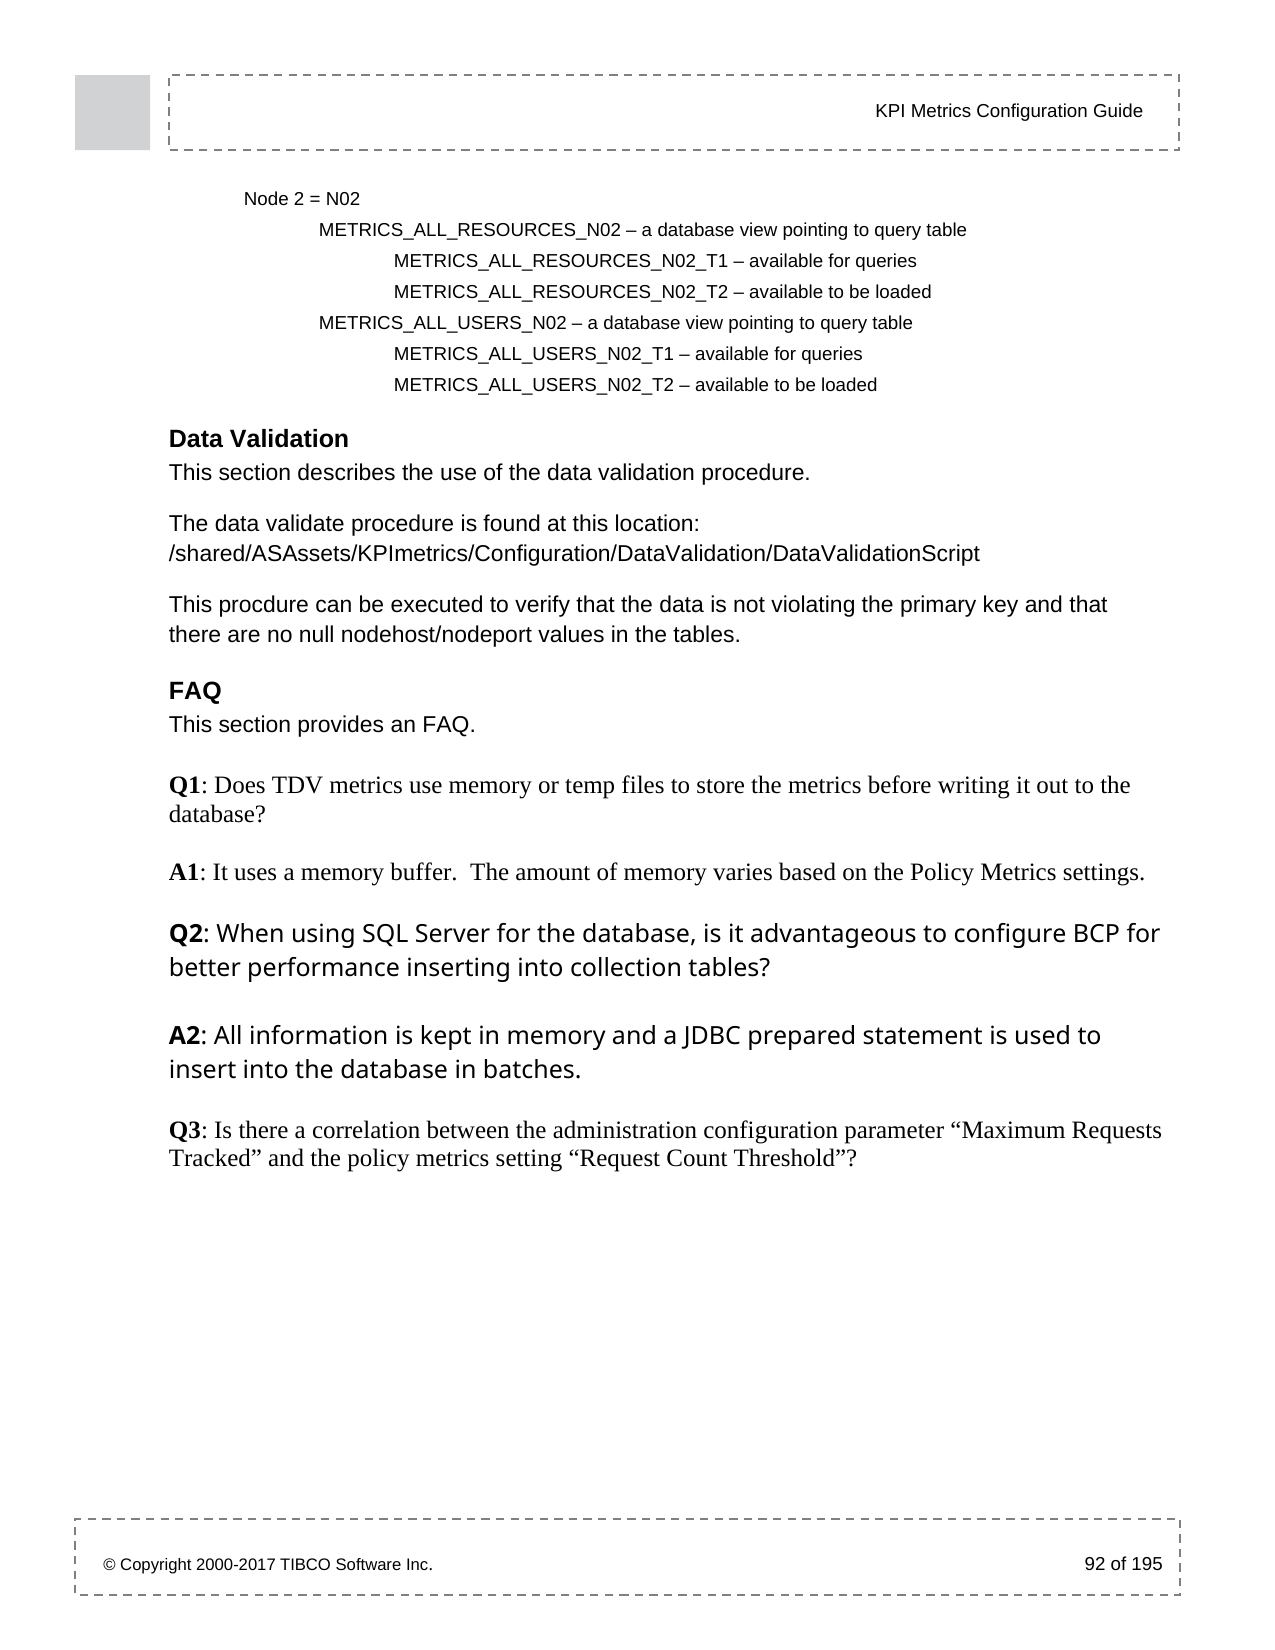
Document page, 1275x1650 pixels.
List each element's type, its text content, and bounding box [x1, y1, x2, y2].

text METRICS_ALL_USERS_N02 – a database view pointing to query table [319, 312, 1161, 333]
text Node 2 = N02 [244, 187, 1161, 209]
subtitle FAQ [169, 676, 1162, 705]
text METRICS_ALL_RESOURCES_N02_T2 – available to be loaded [394, 281, 1161, 302]
text METRICS_ALL_USERS_N02_T1 – available for queries [394, 343, 1161, 364]
text The data validate procedure is found at this location: /shared/ASAssets/KPImetrics/Configuration/DataValidation/DataValidationScript [169, 509, 1161, 566]
text A1: It uses a memory buffer. The amount of memory varies based on the Policy Metrics settings. [169, 857, 1162, 886]
text Q3: Is there a correlation between the administration configuration parameter “Maximum Requests Tracked” and the policy metrics setting “Request Count Threshold”? [169, 1115, 1162, 1172]
text This section describes the use of the data validation procedure. [169, 458, 1161, 485]
text This section provides an FAQ. [169, 711, 1161, 738]
text METRICS_ALL_RESOURCES_N02_T1 – available for queries [394, 249, 1161, 271]
text This procdure can be executed to verify that the data is not violating the primary key and that there are no null nodehost/nodeport values in the tables. [169, 591, 1161, 647]
text A2: All information is kept in memory and a JDBC prepared statement is used to insert into the database in batches. [169, 1017, 1162, 1086]
text METRICS_ALL_USERS_N02_T2 – available to be loaded [394, 374, 1161, 395]
text METRICS_ALL_RESOURCES_N02 – a database view pointing to query table [319, 218, 1161, 240]
text Q2: When using SQL Server for the database, is it advantageous to configure BCP for better performance inserting into collection tables? [169, 915, 1162, 983]
text Q1: Does TDV metrics use memory or temp files to store the metrics before writing it out to the database? [169, 771, 1162, 828]
subtitle Data Validation [169, 423, 1162, 452]
